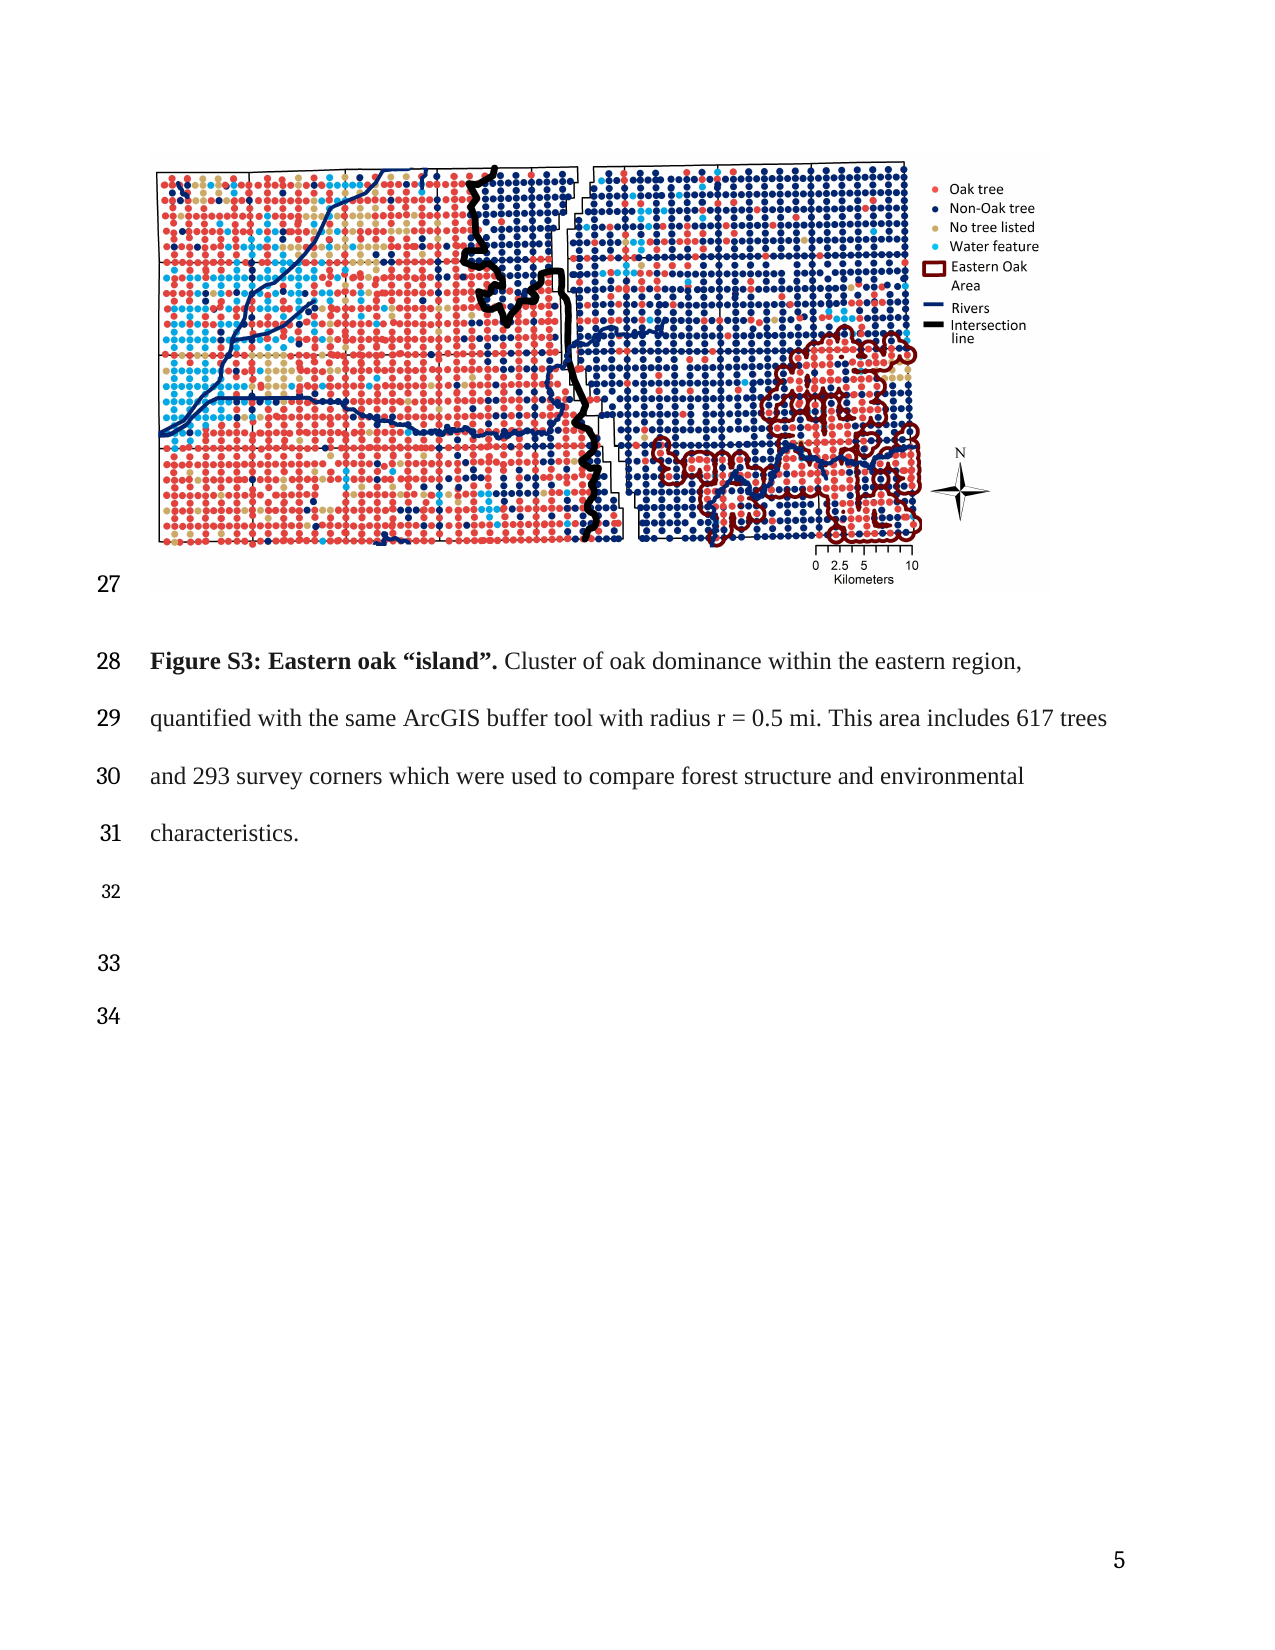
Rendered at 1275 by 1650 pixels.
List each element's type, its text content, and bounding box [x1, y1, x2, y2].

picture [150, 150, 1052, 593]
text Figure S3: Eastern oak “island”. Cluster of oak dominance within the eastern region, quantified with the same ArcGIS buffer tool with radius r = 0.5 mi. This area includes 617 trees and 293 survey corners which were used to compare forest structure and environmental characteristics. [150, 646, 1125, 847]
